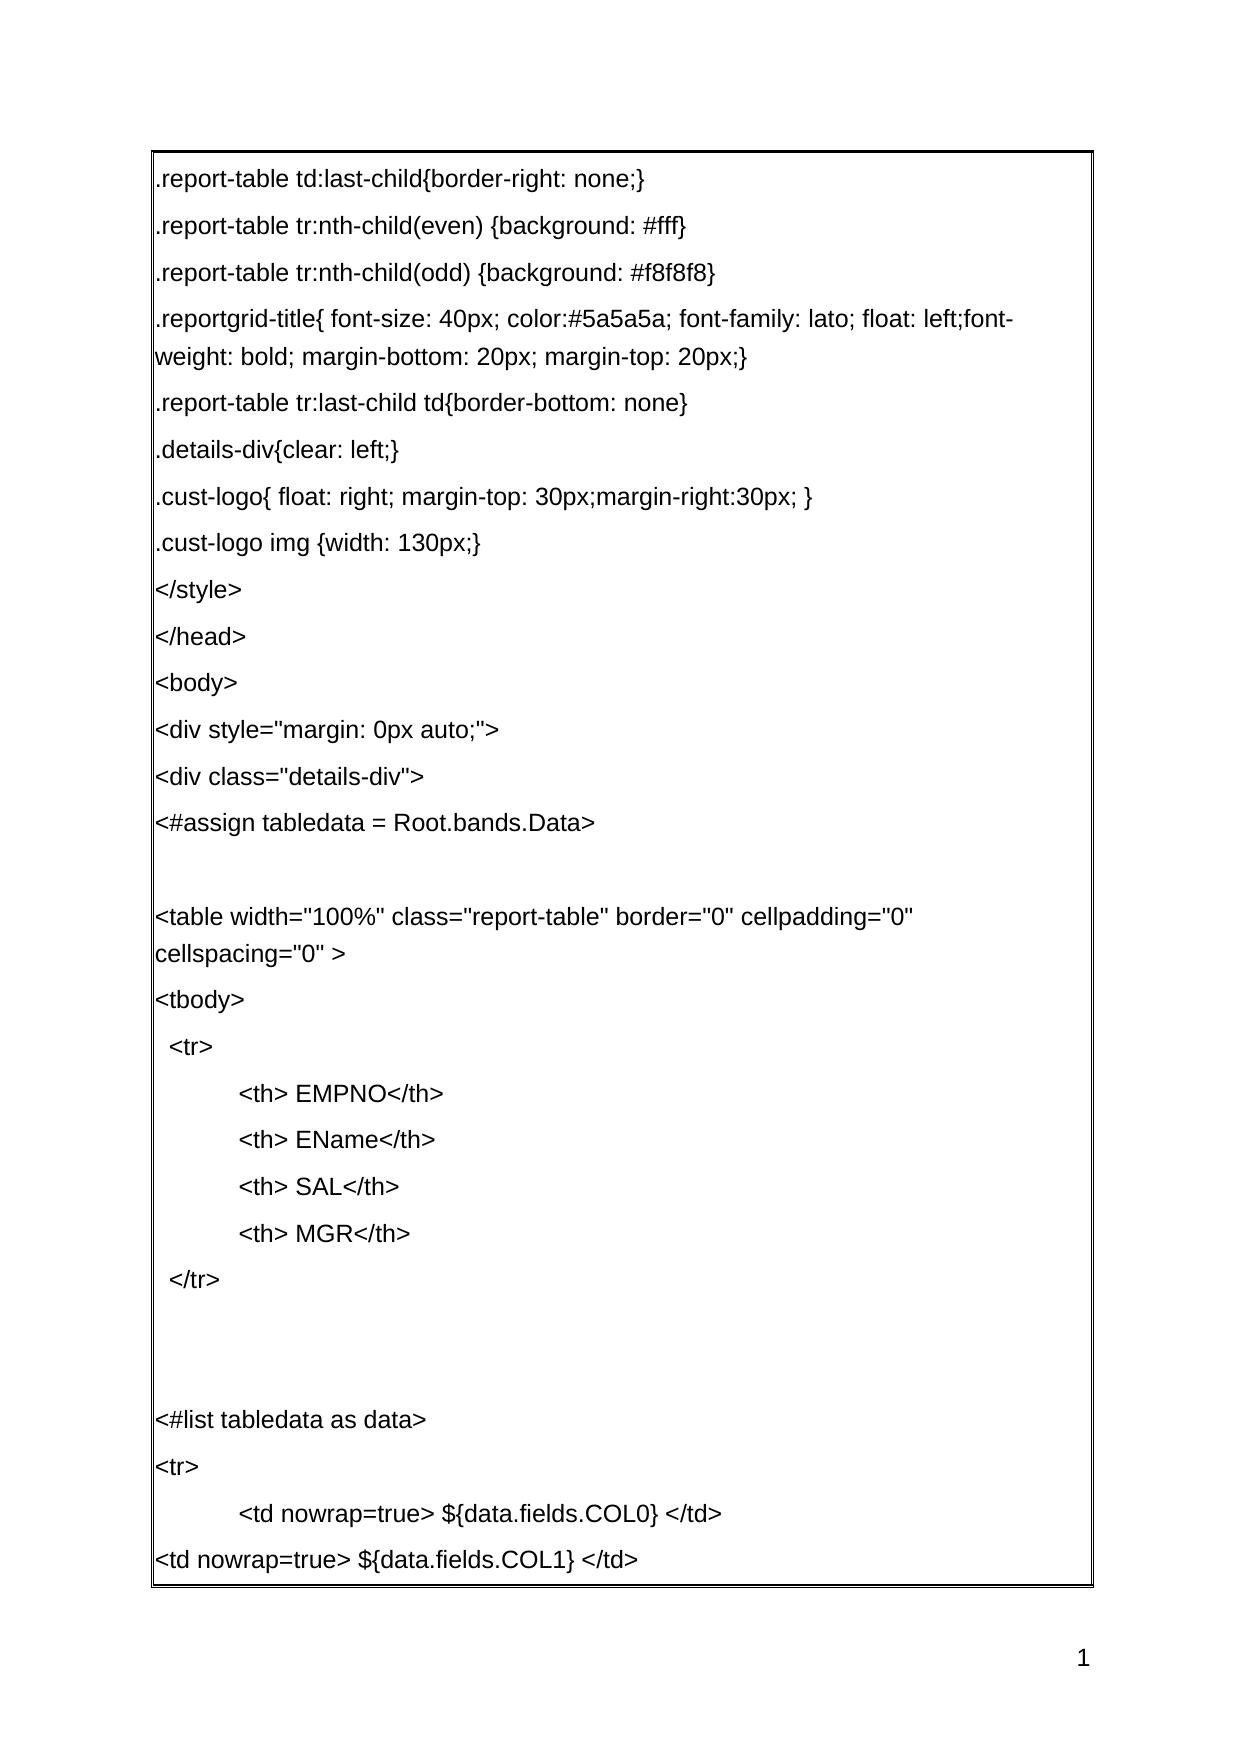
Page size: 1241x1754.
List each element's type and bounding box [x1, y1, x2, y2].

table_header [154, 153, 1091, 1584]
